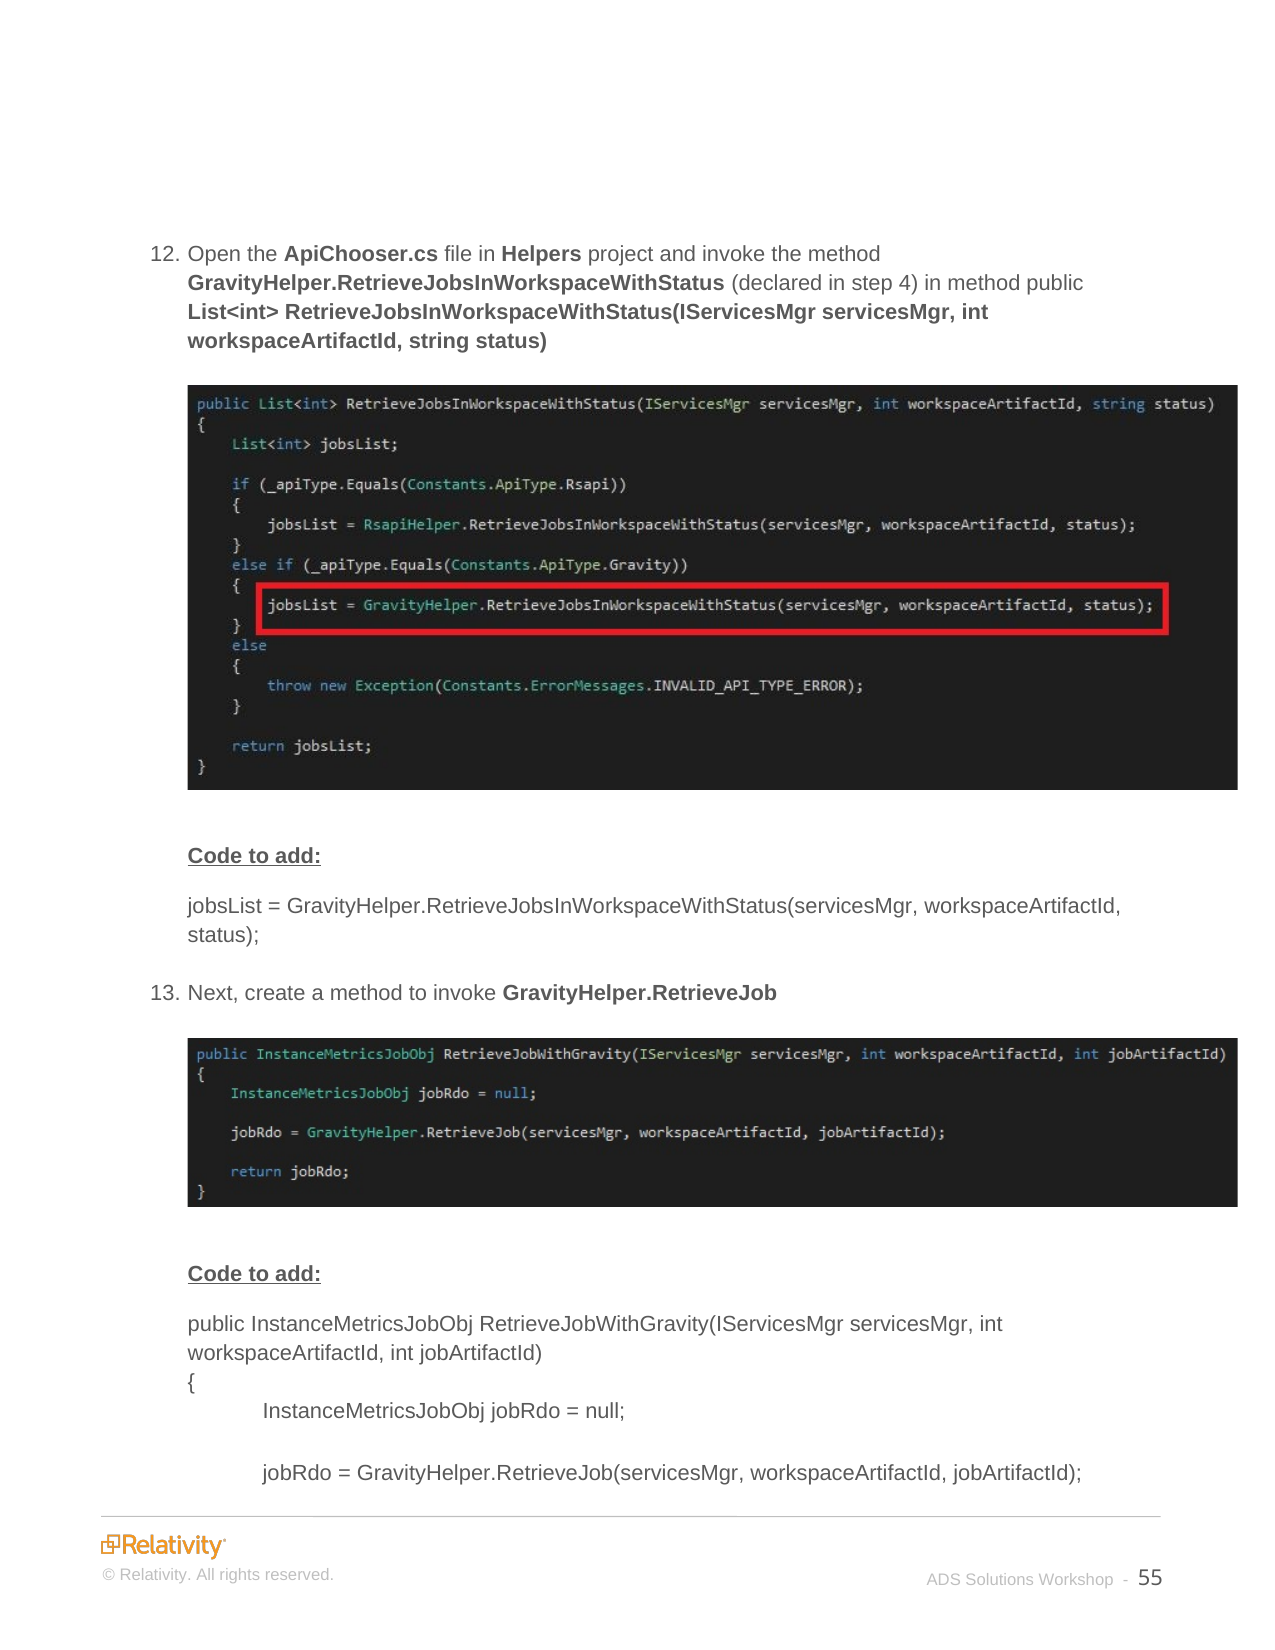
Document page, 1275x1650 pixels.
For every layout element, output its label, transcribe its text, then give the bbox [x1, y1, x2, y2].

picture [187, 1038, 1238, 1207]
list { [187, 1369, 1162, 1394]
list jobRdo = GravityHelper.RetrieveJob(servicesMgr, workspaceArtifactId, jobArtifactId); [187, 1460, 1162, 1486]
list public InstanceMetricsJobObj RetrieveJobWithGravity(IServicesMgr servicesMgr, int workspaceArtifactId, int jobArtifactId) [187, 1311, 1162, 1365]
picture [100, 1534, 227, 1560]
picture [187, 385, 1238, 790]
text Code to add: [112, 843, 1162, 869]
list jobsList = GravityHelper.RetrieveJobsInWorkspaceWithStatus(servicesMgr, workspaceArtifactId, status); [187, 893, 1162, 947]
text Code to add: [112, 1261, 1162, 1286]
list InstanceMetricsJobObj jobRdo = null; [187, 1398, 1162, 1423]
list Next, create a method to invoke GravityHelper.RetrieveJob [150, 980, 1162, 1005]
list Open the ApiChooser.cs file in Helpers project and invoke the method GravityHelper.RetrieveJobsInWorkspaceWithStatus (declared in step 4) in method public List<int> RetrieveJobsInWorkspaceWithStatus(IServicesMgr servicesMgr, int workspaceArtifactId, string status) [150, 241, 1162, 353]
